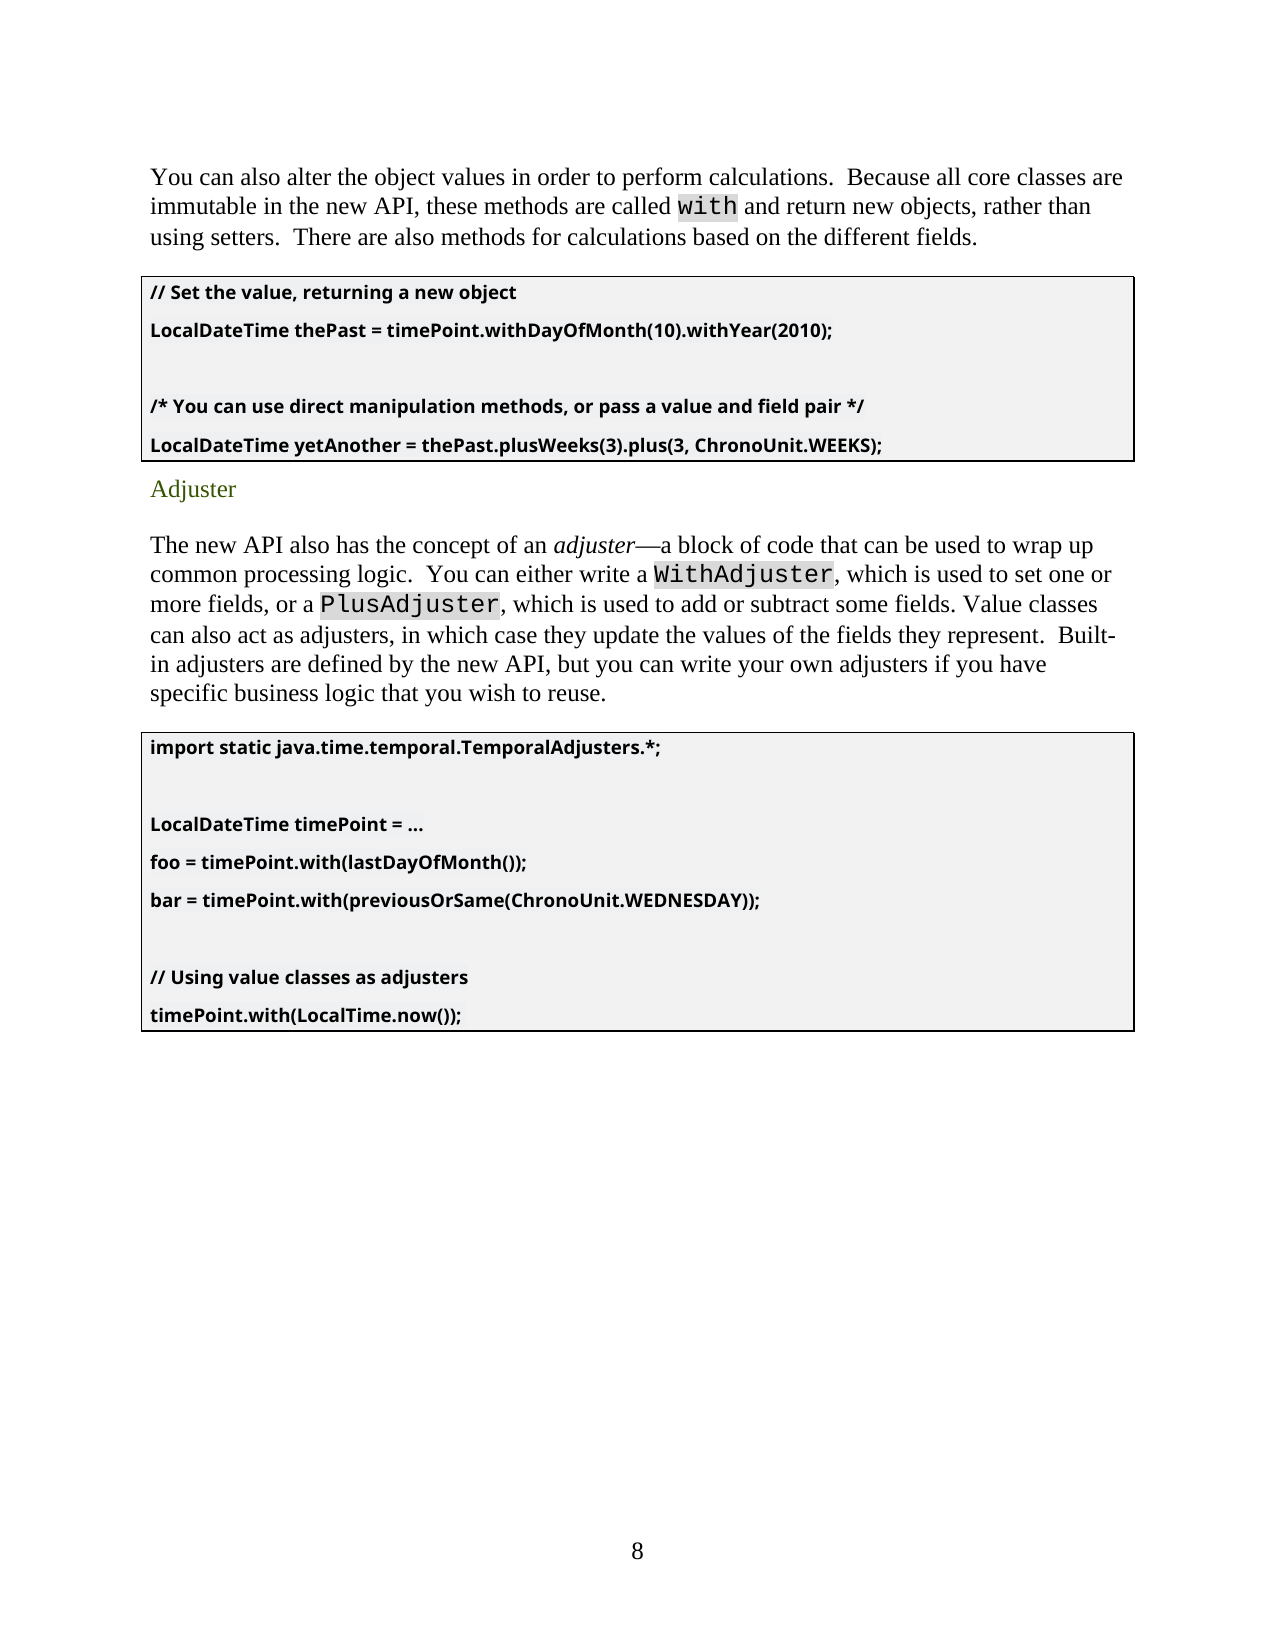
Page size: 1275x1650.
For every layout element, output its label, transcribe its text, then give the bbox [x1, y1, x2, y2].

text LocalDateTime timePoint = ... [142, 808, 1133, 837]
text // Using value classes as adjusters [142, 961, 1133, 989]
text LocalDateTime thePast = timePoint.withDayOfMonth(10).withYear(2010); [142, 314, 1133, 343]
text foo = timePoint.with(lastDayOfMonth()); [142, 846, 1133, 875]
text /* You can use direct manipulation methods, or pass a value and field pair */ [142, 391, 1133, 419]
text timePoint.with(LocalTime.now()); [142, 999, 1133, 1030]
text import static java.time.temporal.TemporalAdjusters.*; [142, 733, 1133, 760]
text You can also alter the object values in order to perform calculations. Because all core classes are immutable in the new API, these methods are called with and return new objects, rather than using setters. There are also methods for calculations based on the different fields. [150, 162, 1125, 251]
text The new API also has the concept of an adjuster—a block of code that can be used to wrap up common processing logic. You can either write a WithAdjuster, which is used to set one or more fields, or a PlusAdjuster, which is used to add or subtract some fields. Value classes can also act as adjusters, in which case they update the values of the fields they represent. Built-in adjusters are defined by the new API, but you can write your own adjusters if you have specific business logic that you wish to reuse. [150, 530, 1125, 707]
text LocalDateTime yetAnother = thePast.plusWeeks(3).plus(3, ChronoUnit.WEEKS); [142, 429, 1133, 460]
subtitle Adjuster [150, 474, 1125, 503]
text // Set the value, returning a new object [142, 277, 1133, 304]
text bar = timePoint.with(previousOrSame(ChronoUnit.WEDNESDAY)); [142, 884, 1133, 913]
